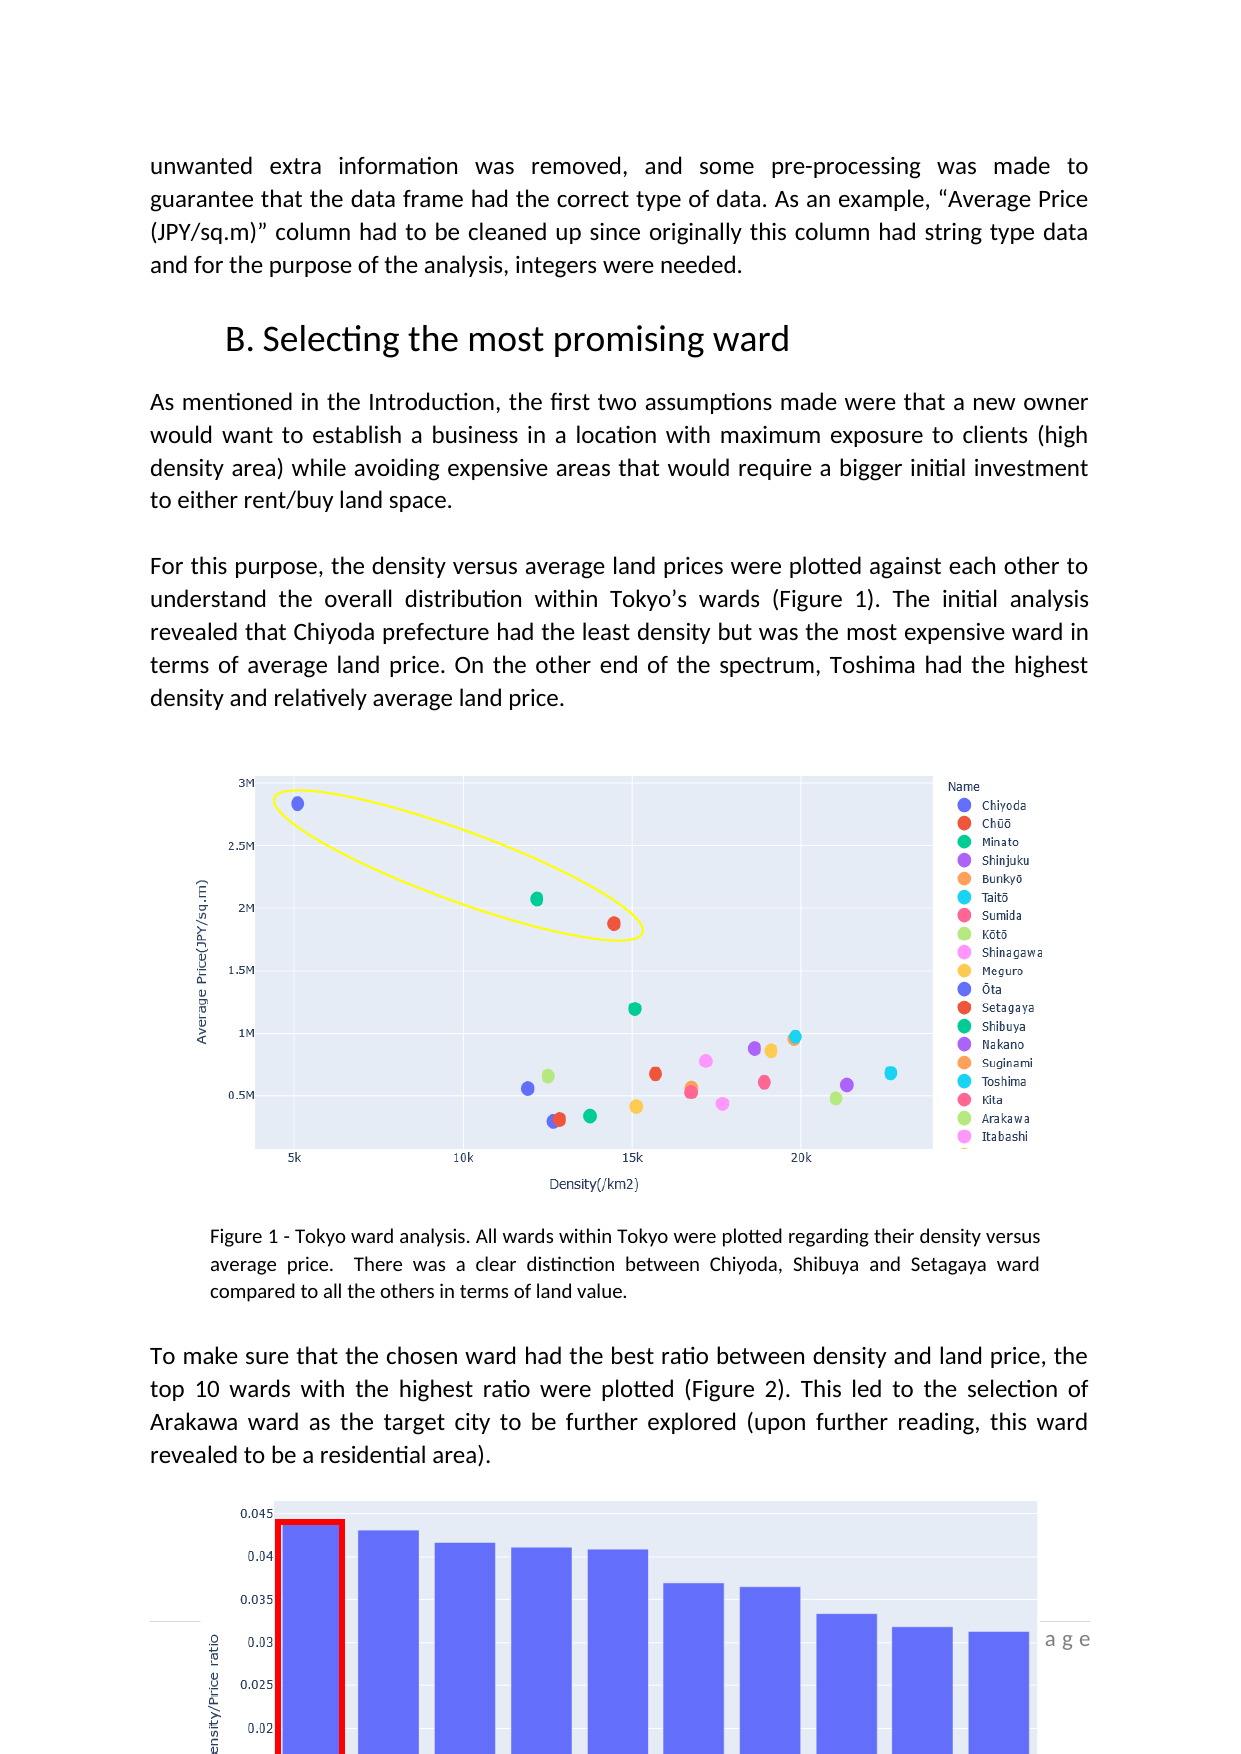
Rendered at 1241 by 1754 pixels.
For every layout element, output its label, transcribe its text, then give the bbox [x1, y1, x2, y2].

list To make sure that the chosen ward had the best ratio between density and land price, the top 10 wards with the highest ratio were plotted (Figure 2). This led to the selection of Arakawa ward as the target city to be further explored (upon further reading, this ward revealed to be a residential area). [150, 1341, 1090, 1470]
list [150, 150, 1090, 279]
list As mentioned in the Introduction, the first two assumptions made were that a new owner would want to establish a business in a location with maximum exposure to clients (high density area) while avoiding expensive areas that would require a bigger initial investment to either rent/buy land space. [150, 386, 1090, 515]
picture [200, 1496, 1040, 1754]
list For this purpose, the density versus average land prices were plotted against each other to understand the overall distribution within Tokyo’s wards (Figure 1). The initial analysis revealed that Chiyoda prefecture had the least density but was the most expensive ward in terms of average land price. On the other end of the spectrum, Toshima had the highest density and relatively average land price. [150, 551, 1090, 713]
picture [281, 1525, 339, 1754]
picture [184, 773, 1057, 1194]
list Selecting the most promising ward [225, 314, 1090, 360]
